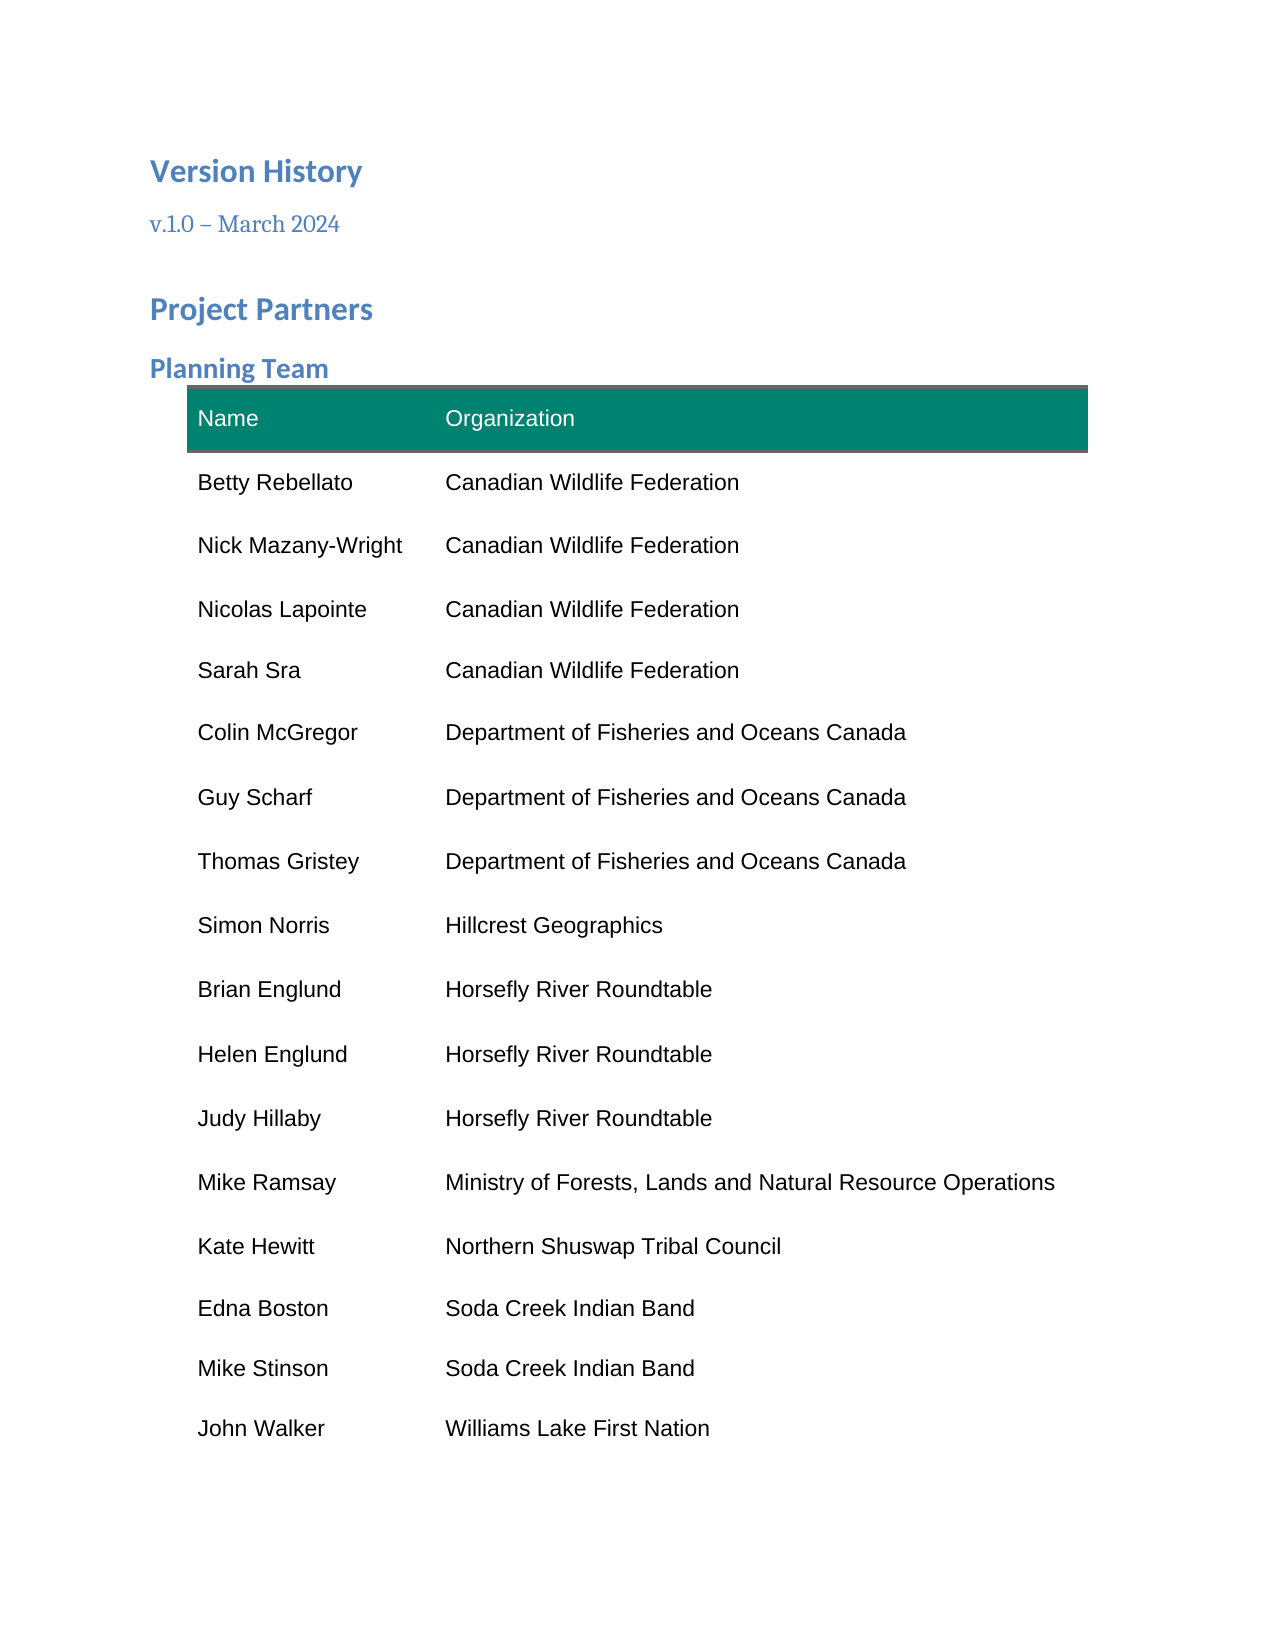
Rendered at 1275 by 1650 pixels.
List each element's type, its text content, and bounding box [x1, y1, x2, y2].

table_cell Brian Englund [187, 958, 435, 1022]
table_cell Helen Englund [187, 1023, 435, 1087]
table_cell Sarah Sra [187, 641, 435, 701]
table_cell Kate Hewitt [187, 1215, 435, 1279]
table_cell Nick Mazany-Wright [187, 514, 435, 578]
table_cell Guy Scharf [187, 765, 435, 830]
table_cell Horsefly River Roundtable [435, 1023, 1088, 1087]
subtitle Version History [150, 150, 1125, 191]
table_cell John Walker [187, 1399, 435, 1458]
subtitle Project Partners [150, 288, 1125, 329]
table_cell Canadian Wildlife Federation [435, 453, 1088, 514]
table_cell Department of Fisheries and Oceans Canada [435, 701, 1088, 765]
table_cell Betty Rebellato [187, 453, 435, 514]
text v.1.0 – March 2024 [150, 209, 1125, 238]
table_cell Nicolas Lapointe [187, 578, 435, 641]
table_cell Department of Fisheries and Oceans Canada [435, 765, 1088, 830]
table_cell Ministry of Forests, Lands and Natural Resource Operations [435, 1151, 1088, 1215]
table_cell Colin McGregor [187, 701, 435, 765]
table_cell Department of Fisheries and Oceans Canada [435, 830, 1088, 894]
table_cell Horsefly River Roundtable [435, 1087, 1088, 1151]
table_cell Canadian Wildlife Federation [435, 641, 1088, 701]
table_cell Soda Creek Indian Band [435, 1279, 1088, 1339]
subtitle Planning Team [150, 350, 1125, 385]
table_cell Thomas Gristey [187, 830, 435, 894]
table_header Name [187, 389, 435, 450]
table_header Organization [435, 389, 1088, 450]
table_cell Horsefly River Roundtable [435, 958, 1088, 1022]
table_cell Mike Stinson [187, 1339, 435, 1399]
table_cell Northern Shuswap Tribal Council [435, 1215, 1088, 1279]
table_cell Hillcrest Geographics [435, 894, 1088, 958]
table_cell Canadian Wildlife Federation [435, 514, 1088, 578]
table_cell Edna Boston [187, 1279, 435, 1339]
table_cell Williams Lake First Nation [435, 1399, 1088, 1458]
table_cell Judy Hillaby [187, 1087, 435, 1151]
table_cell Simon Norris [187, 894, 435, 958]
table_cell Mike Ramsay [187, 1151, 435, 1215]
table_cell Canadian Wildlife Federation [435, 578, 1088, 641]
table_cell Soda Creek Indian Band [435, 1339, 1088, 1399]
